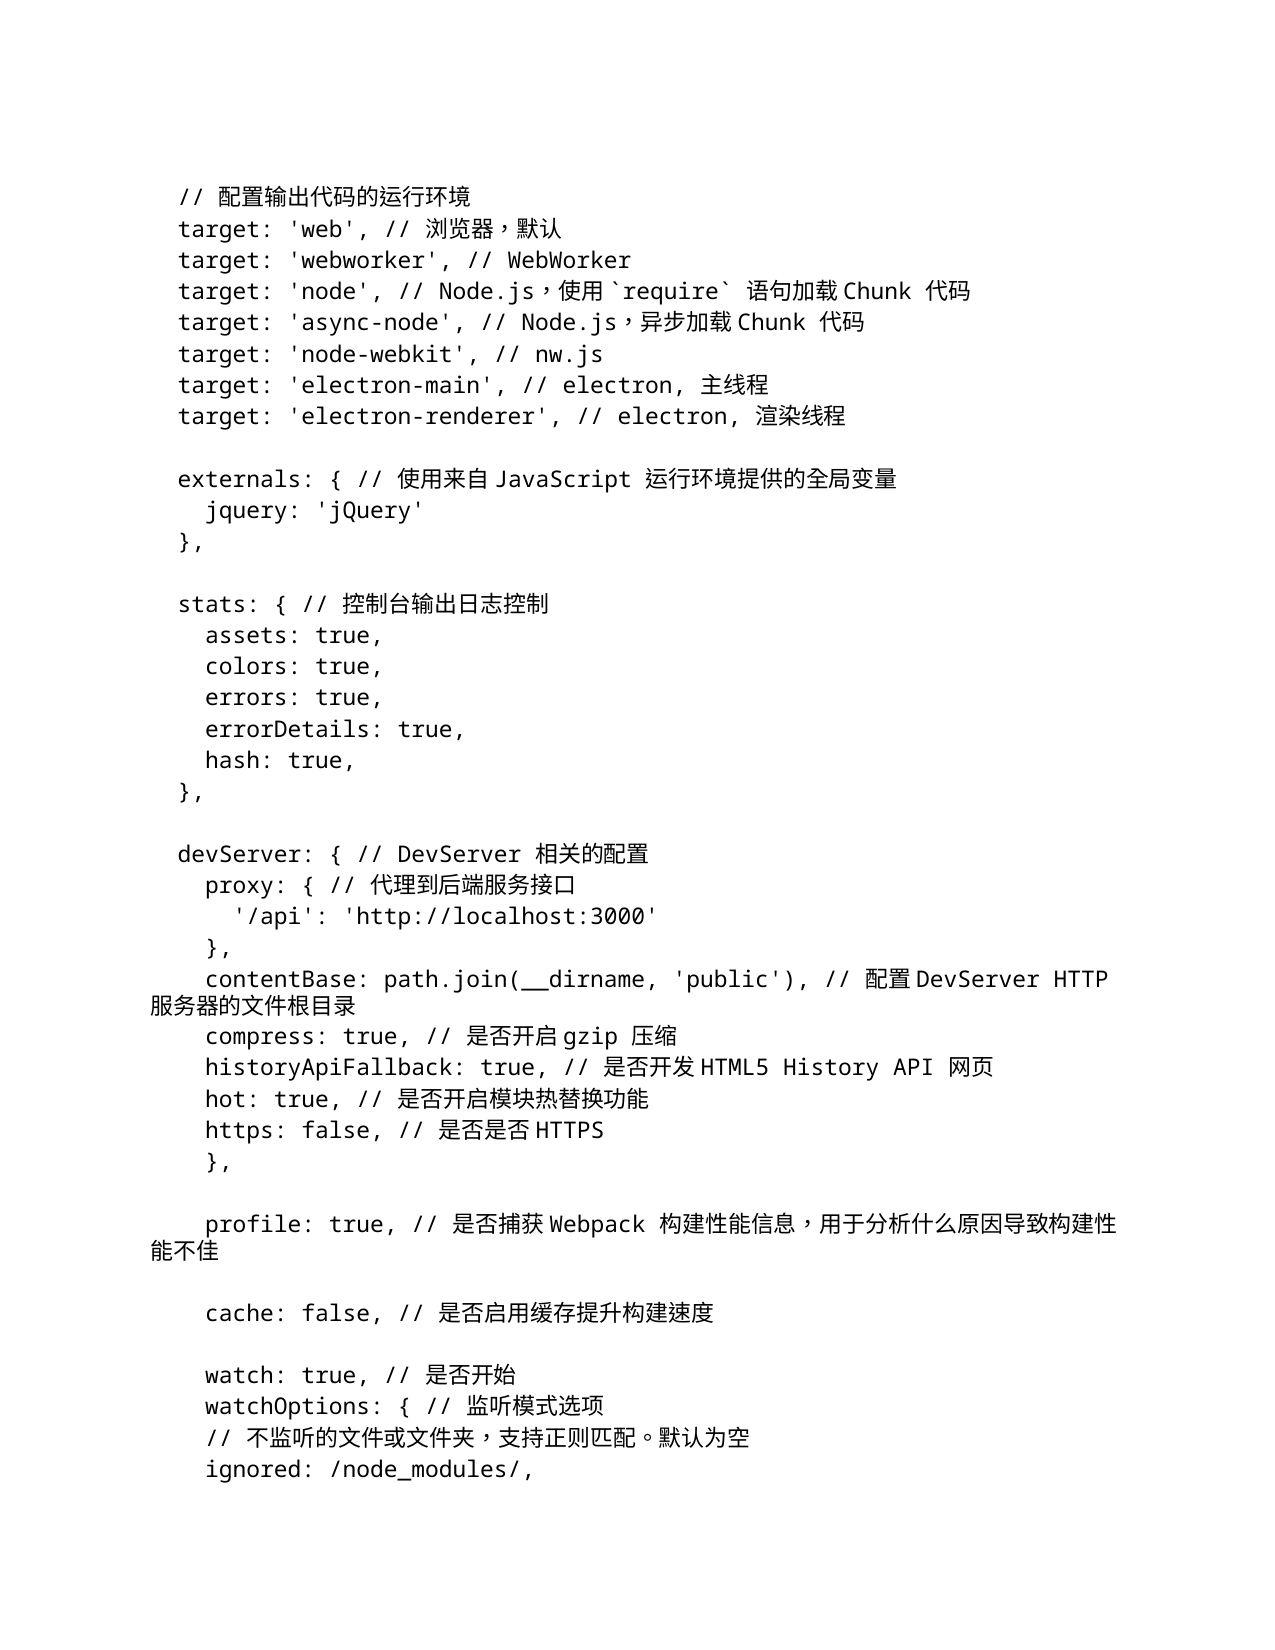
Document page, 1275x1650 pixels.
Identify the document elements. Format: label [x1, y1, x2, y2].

text [150, 150, 1125, 1484]
